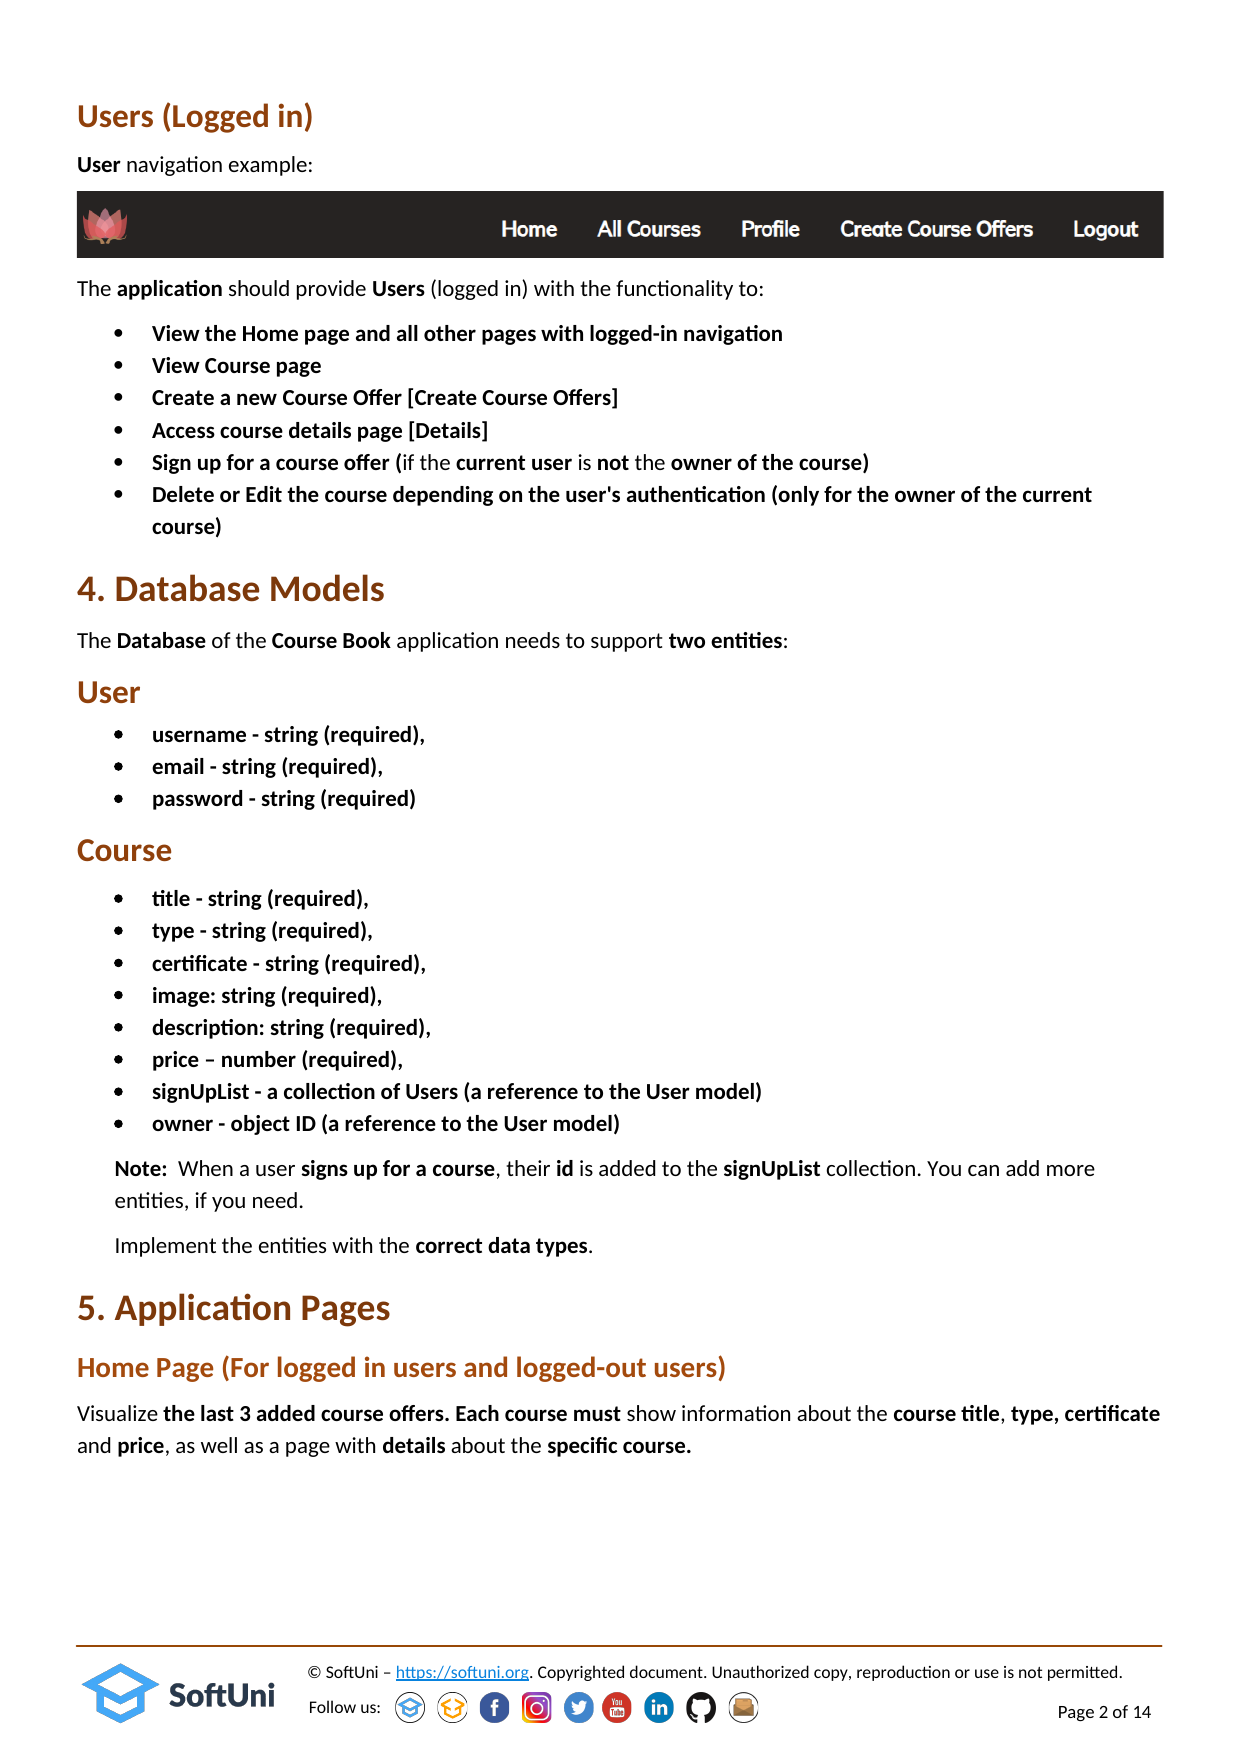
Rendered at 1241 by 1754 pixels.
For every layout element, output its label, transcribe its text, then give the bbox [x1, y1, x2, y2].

picture [665, 1692, 674, 1701]
list certificate - string (required), [114, 949, 1163, 977]
list View the Home page and all other pages with logged-in navigation [114, 319, 1163, 347]
list password - string (required) [114, 784, 1163, 812]
list email - string (required), [114, 752, 1163, 780]
text User navigation example: [77, 151, 1163, 178]
list owner - object ID (a reference to the User model) [114, 1109, 1163, 1138]
subtitle User [77, 671, 1163, 712]
picture [437, 1692, 468, 1723]
subtitle Course [77, 829, 1163, 870]
list Create а new Course Offer [Create Course Offers] [114, 383, 1163, 412]
picture [686, 1692, 716, 1723]
picture [728, 1692, 759, 1723]
list username - string (required), [114, 720, 1163, 748]
picture [522, 1692, 552, 1723]
list image: string (required), [114, 981, 1163, 1009]
list Access course details page [Details] [114, 416, 1163, 444]
list Delete or Edit the course depending on the user's authentication (only for the owner of the current course) [114, 480, 1163, 540]
text The Database of the Course Book application needs to support two entities: [77, 626, 1163, 654]
picture [564, 1692, 594, 1723]
list View Course page [114, 351, 1163, 379]
text Implement the entities with the correct data types. [114, 1231, 1163, 1259]
picture [665, 1714, 674, 1723]
subtitle Users (Logged in) [77, 95, 1163, 136]
picture [644, 1714, 653, 1723]
list signUpList - a collection of Users (a reference to the User model) [114, 1077, 1163, 1105]
text Visualize the last 3 added course offers. Each course must show information about the course title, type, certificate and price, as well as a page with details about the specific course. [77, 1399, 1163, 1459]
text Note: When a user signs up for a course, their id is added to the signUpList collection. You can add more entities, if you need. [114, 1154, 1163, 1214]
picture [75, 1658, 281, 1729]
picture [602, 1692, 632, 1723]
picture [479, 1692, 510, 1723]
list price – number (required), [114, 1045, 1163, 1073]
subtitle Application Pages [77, 1284, 1163, 1330]
list description: string (required), [114, 1013, 1163, 1041]
list Sign up for a course offer (if the current user is not the owner of the course) [114, 448, 1163, 476]
picture [644, 1692, 653, 1701]
list type - string (required), [114, 916, 1163, 944]
picture [76, 191, 1164, 258]
picture [658, 1705, 667, 1714]
subtitle Database Models [77, 565, 1163, 611]
picture [395, 1692, 425, 1723]
list title - string (required), [114, 884, 1163, 912]
text The application should provide Users (logged in) with the functionality to: [77, 274, 1163, 302]
subtitle Home Page (For logged in users and logged-out users) [77, 1349, 1163, 1385]
